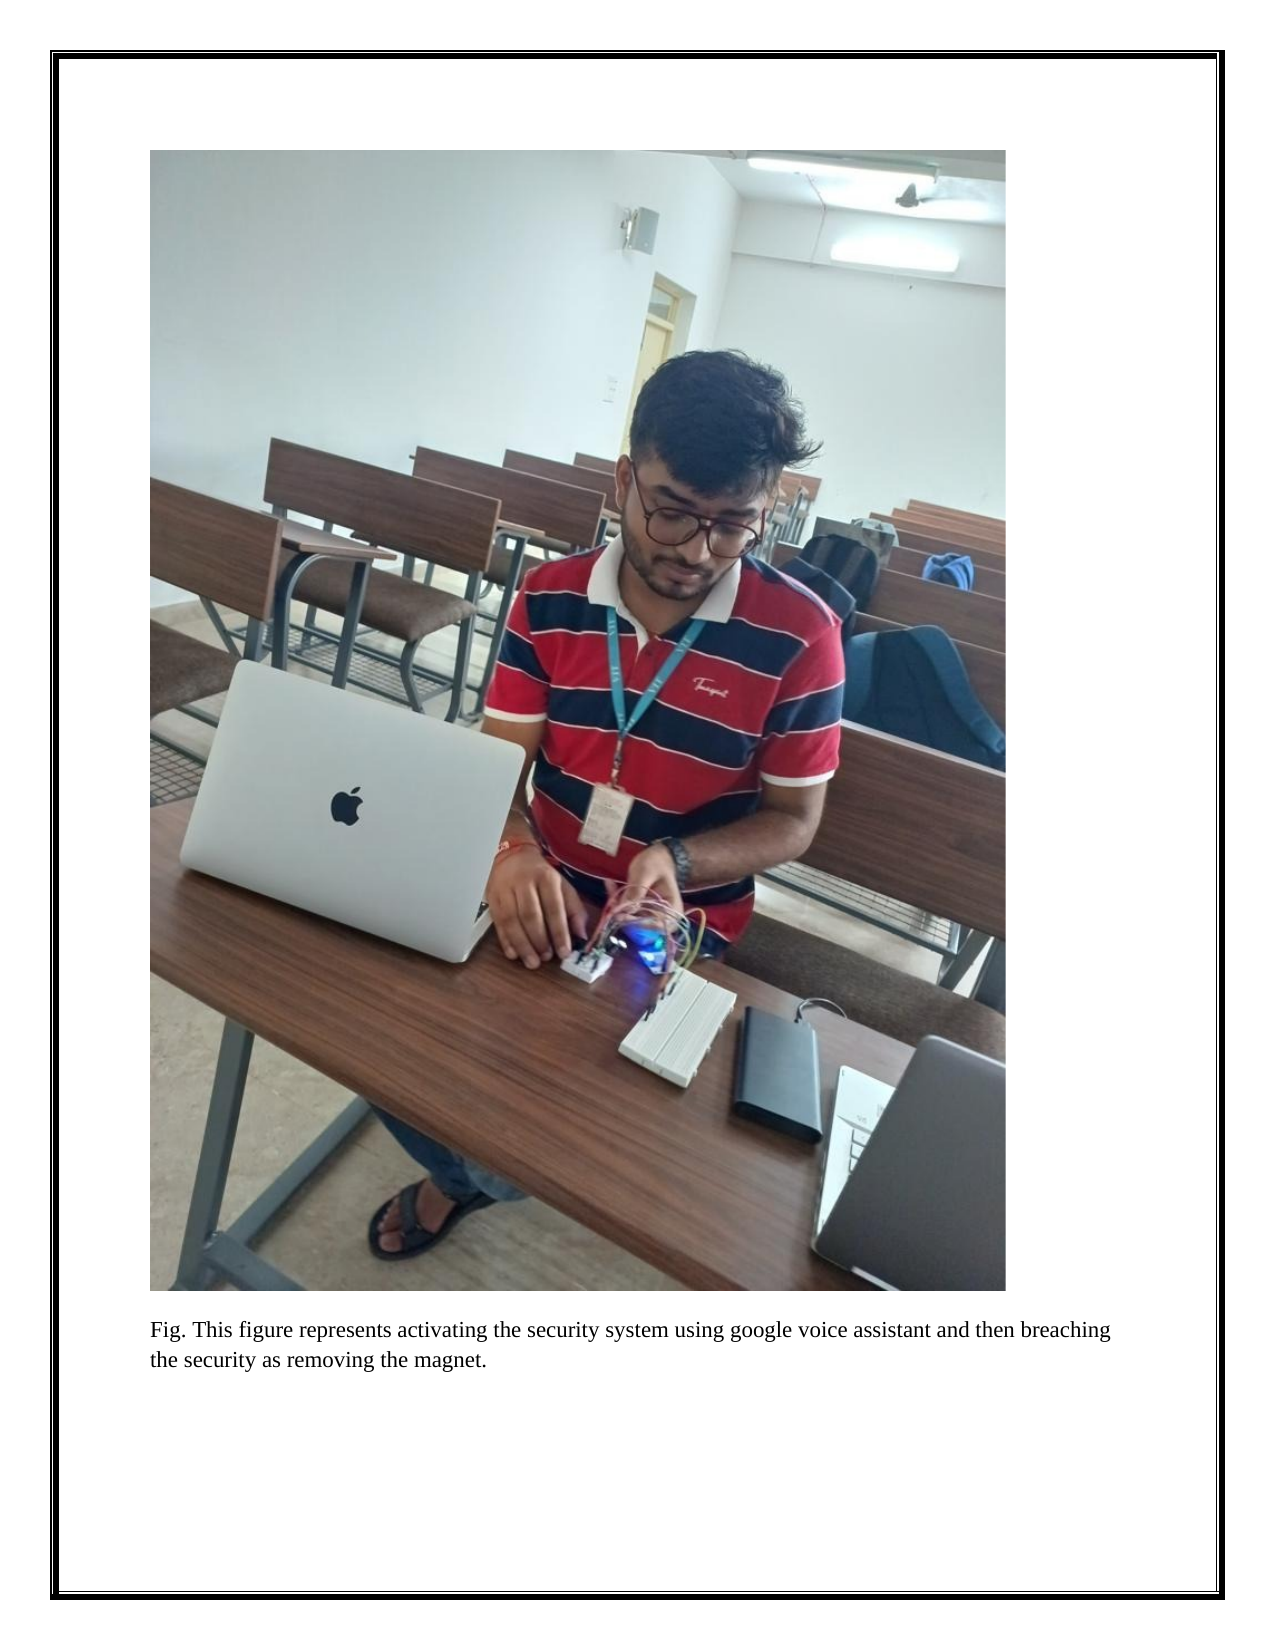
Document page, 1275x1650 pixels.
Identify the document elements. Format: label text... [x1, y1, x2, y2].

text Fig. This figure represents activating the security system using google voice assistant and then breaching the security as removing the magnet. [150, 1316, 1125, 1372]
picture [150, 150, 1006, 1291]
